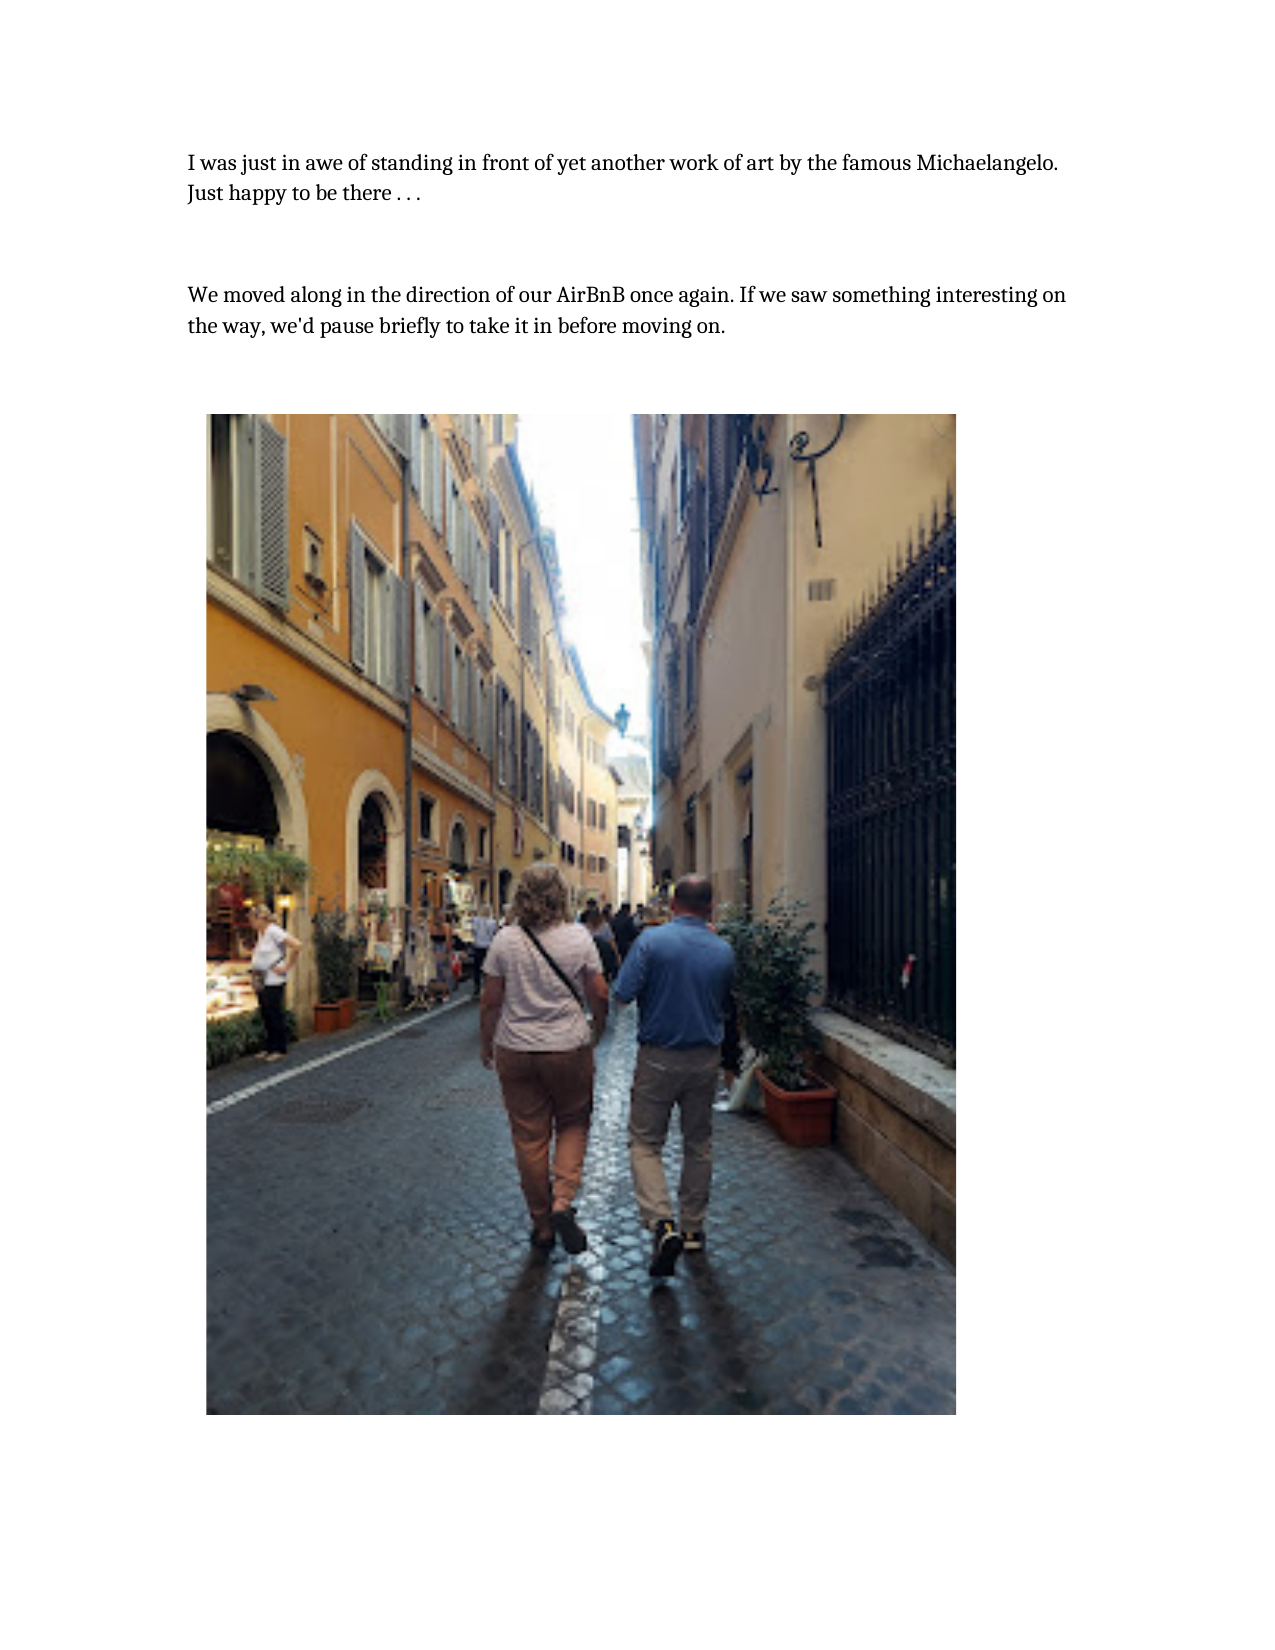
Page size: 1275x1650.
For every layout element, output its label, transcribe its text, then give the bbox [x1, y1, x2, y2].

text We moved along in the direction of our AirBnB once again. If we saw something interesting on the way, we'd pause briefly to take it in before moving on. [187, 282, 1087, 339]
picture [206, 414, 957, 1415]
text I was just in awe of standing in front of yet another work of art by the famous Michaelangelo. Just happy to be there . . . [187, 150, 1087, 207]
